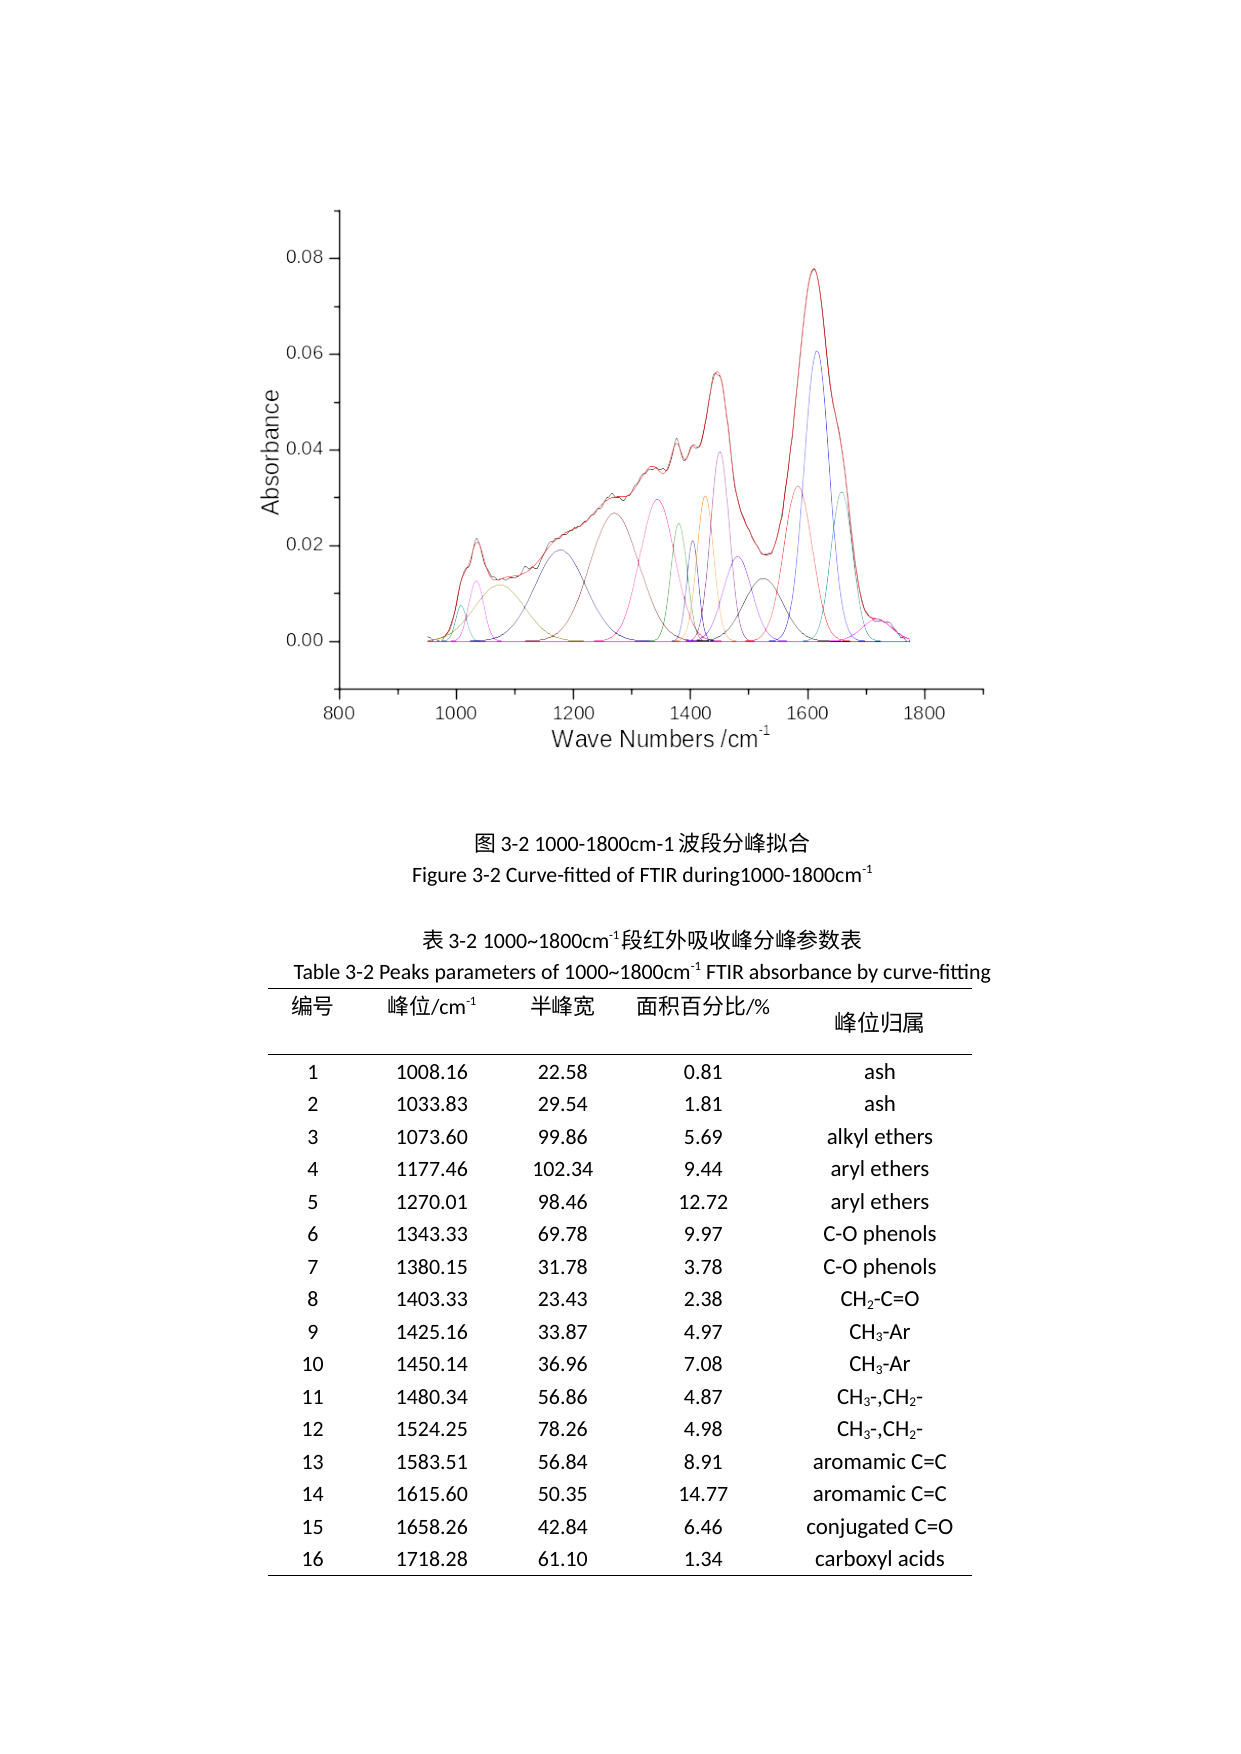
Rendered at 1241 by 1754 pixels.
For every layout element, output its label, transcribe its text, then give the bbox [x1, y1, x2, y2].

table_header 半峰宽 [506, 989, 619, 1054]
table_cell aromamic C=C [788, 1445, 972, 1477]
table_cell 6 [268, 1218, 357, 1250]
table_cell 9 [268, 1315, 357, 1347]
table_cell 56.86 [506, 1380, 619, 1412]
table_cell CH3-,CH2- [788, 1413, 972, 1445]
table_cell 2.38 [619, 1283, 787, 1315]
table_cell 7 [268, 1250, 357, 1282]
table_cell 1343.33 [357, 1218, 506, 1250]
table_cell 1.81 [619, 1088, 787, 1120]
table_cell 1450.14 [357, 1348, 506, 1380]
table_cell 1 [268, 1055, 357, 1087]
table_cell 1073.60 [357, 1120, 506, 1152]
table_cell aryl ethers [788, 1185, 972, 1217]
table_cell C-O phenols [788, 1250, 972, 1282]
table_cell 1583.51 [357, 1445, 506, 1477]
table_cell alkyl ethers [788, 1120, 972, 1152]
table_cell 14 [268, 1478, 357, 1510]
table_cell 8.91 [619, 1445, 787, 1477]
table_cell 1718.28 [357, 1543, 506, 1575]
table_cell 1480.34 [357, 1380, 506, 1412]
table_cell CH3-Ar [788, 1315, 972, 1347]
table_cell 9.97 [619, 1218, 787, 1250]
table_cell CH2-C=O [788, 1283, 972, 1315]
table_cell 10 [268, 1348, 357, 1380]
table_cell 9.44 [619, 1153, 787, 1185]
table_cell 0.81 [619, 1055, 787, 1087]
table_header 编号 [268, 989, 357, 1054]
table_cell 33.87 [506, 1315, 619, 1347]
table_cell 2 [268, 1088, 357, 1120]
table_cell 99.86 [506, 1120, 619, 1152]
table_header 峰位归属 [788, 989, 972, 1054]
table_cell 16 [268, 1543, 357, 1575]
table_cell 1425.16 [357, 1315, 506, 1347]
table_cell 11 [268, 1380, 357, 1412]
table_header 峰位/cm-1 [357, 989, 506, 1054]
table_cell 56.84 [506, 1445, 619, 1477]
table_cell CH3-,CH2- [788, 1380, 972, 1412]
table_cell conjugated C=O [788, 1510, 972, 1542]
table_cell 13 [268, 1445, 357, 1477]
table_cell carboxyl acids [788, 1543, 972, 1575]
table_cell ash [788, 1055, 972, 1087]
table_cell 98.46 [506, 1185, 619, 1217]
table_cell 15 [268, 1510, 357, 1542]
table_cell 1403.33 [357, 1283, 506, 1315]
table_cell 1008.16 [357, 1055, 506, 1087]
table_cell 1270.01 [357, 1185, 506, 1217]
table_cell 1.34 [619, 1543, 787, 1575]
text 表3-2 1000~1800cm-1段红外吸收峰分峰参数表 [187, 923, 1053, 955]
table_cell C-O phenols [788, 1218, 972, 1250]
table_cell 1380.15 [357, 1250, 506, 1282]
table_cell 4.87 [619, 1380, 787, 1412]
table_cell 4 [268, 1153, 357, 1185]
table_cell 1615.60 [357, 1478, 506, 1510]
table_cell 23.43 [506, 1283, 619, 1315]
table_cell 12.72 [619, 1185, 787, 1217]
table_cell 5 [268, 1185, 357, 1217]
table_cell 3 [268, 1120, 357, 1152]
table_cell 78.26 [506, 1413, 619, 1445]
table_cell 36.96 [506, 1348, 619, 1380]
table_cell 3.78 [619, 1250, 787, 1282]
table_cell 31.78 [506, 1250, 619, 1282]
table_cell 1033.83 [357, 1088, 506, 1120]
table_cell 42.84 [506, 1510, 619, 1542]
table_cell ash [788, 1088, 972, 1120]
table_cell 7.08 [619, 1348, 787, 1380]
table_cell 4.98 [619, 1413, 787, 1445]
table_cell 22.58 [506, 1055, 619, 1087]
table_cell 14.77 [619, 1478, 787, 1510]
table_cell 1177.46 [357, 1153, 506, 1185]
table_cell 50.35 [506, 1478, 619, 1510]
table_cell CH3-Ar [788, 1348, 972, 1380]
table_cell 69.78 [506, 1218, 619, 1250]
table_cell 29.54 [506, 1088, 619, 1120]
table_cell 6.46 [619, 1510, 787, 1542]
table_cell 61.10 [506, 1543, 619, 1575]
table_cell 8 [268, 1283, 357, 1315]
text 图3-2 1000-1800cm-1波段分峰拟合 [187, 825, 1053, 858]
table_header 面积百分比/% [619, 989, 787, 1054]
text Figure 3-2 Curve-fitted of FTIR during1000-1800cm-1 [187, 858, 1053, 890]
text Table 3-2 Peaks parameters of 1000~1800cm-1 FTIR absorbance by curve-fitting [187, 955, 1053, 988]
table_cell 1658.26 [357, 1510, 506, 1542]
table_cell aryl ethers [788, 1153, 972, 1185]
table_cell 5.69 [619, 1120, 787, 1152]
table_cell 1524.25 [357, 1413, 506, 1445]
table_cell aromamic C=C [788, 1478, 972, 1510]
table_cell 102.34 [506, 1153, 619, 1185]
table_cell 12 [268, 1413, 357, 1445]
table_cell 4.97 [619, 1315, 787, 1347]
